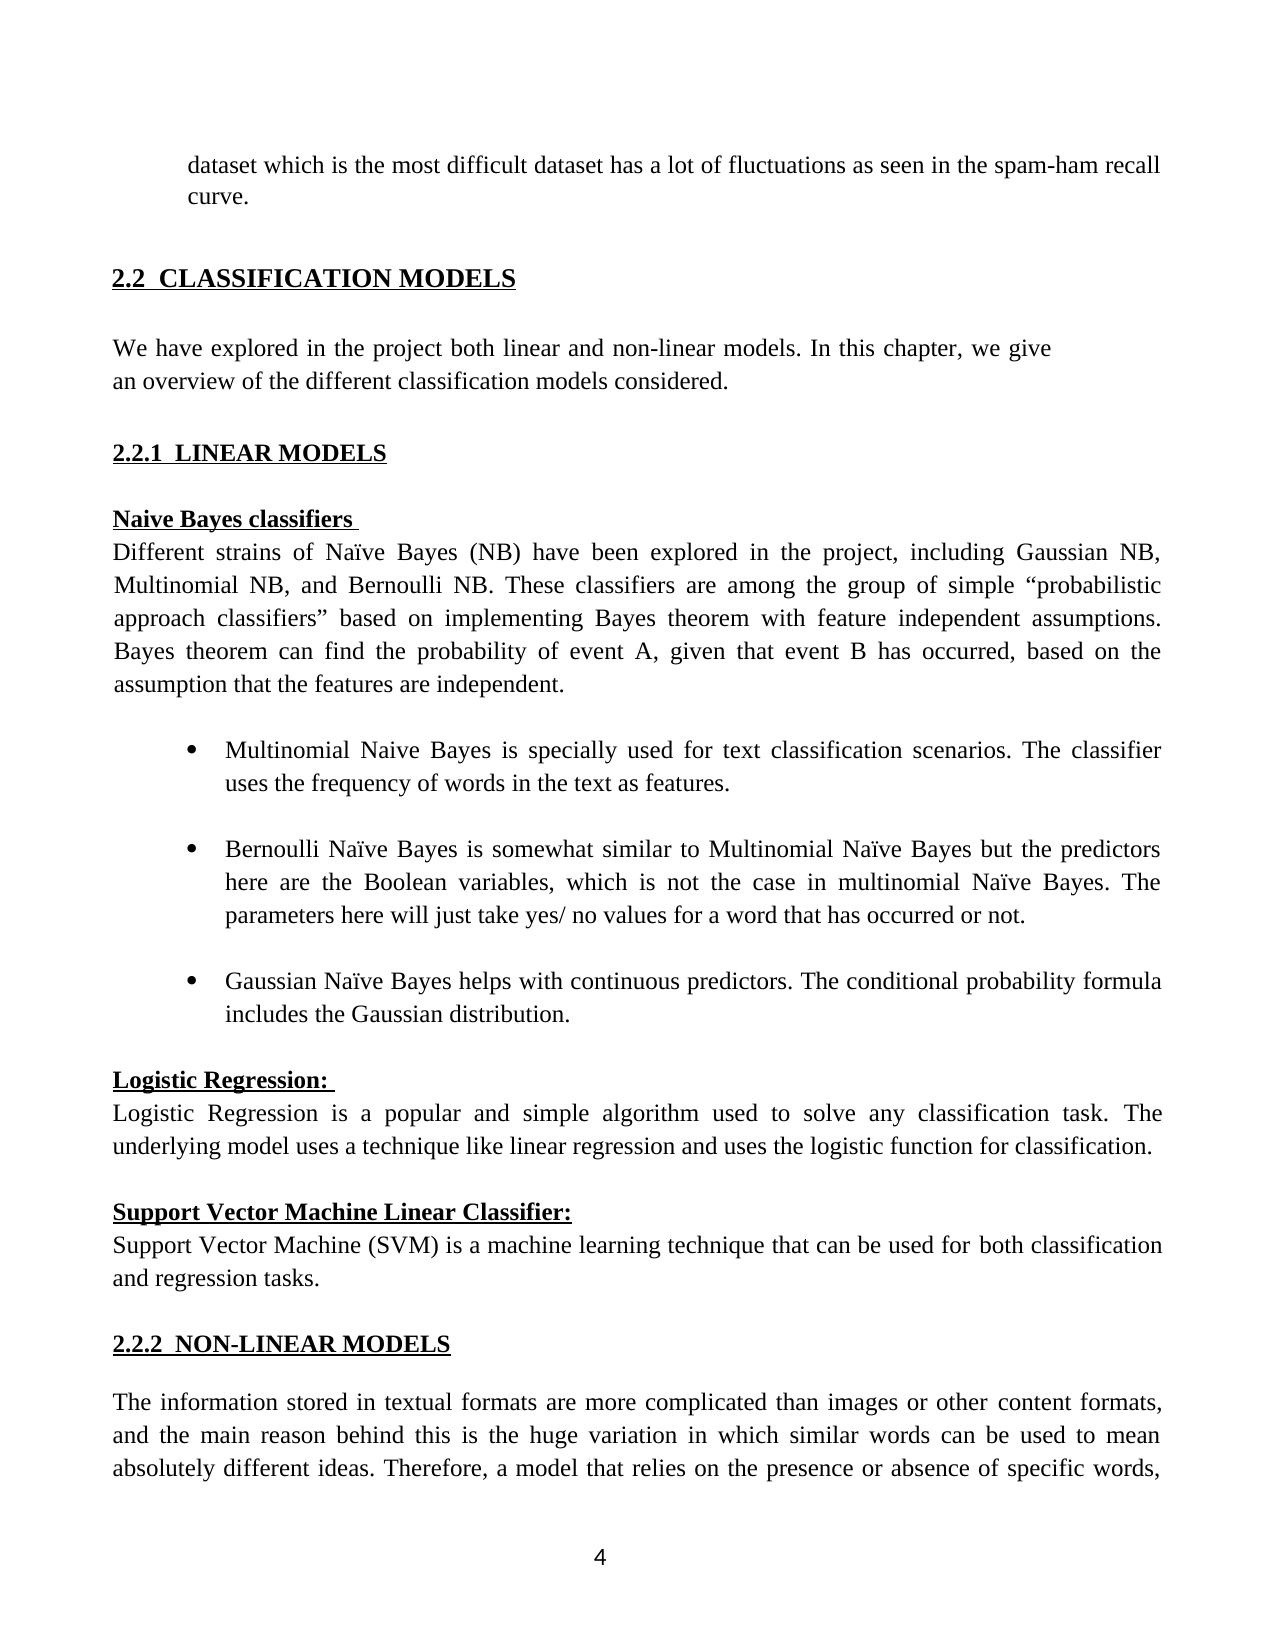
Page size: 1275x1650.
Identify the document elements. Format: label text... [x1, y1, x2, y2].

text Support Vector Machine (SVM) is a machine learning technique that can be used for both classification and regression tasks. [112, 1230, 1162, 1292]
text Support Vector Machine Linear Classifier: [112, 1197, 1162, 1226]
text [112, 1387, 1162, 1482]
text Naive Bayes classifiers [112, 504, 1162, 533]
list Multinomial Naive Bayes is specially used for text classification scenarios. The classifier uses the frequency of words in the text as features. [187, 735, 1162, 797]
text 2.2.2 NON-LINEAR MODELS [112, 1329, 1052, 1358]
text 2.2 CLASSIFICATION MODELS [111, 262, 1052, 293]
text 2.2.1 LINEAR MODELS [112, 438, 1052, 467]
text Different strains of Naïve Bayes (NB) have been explored in the project, including Gaussian NB, Multinomial NB, and Bernoulli NB. These classifiers are among the group of simple “probabilistic approach classifiers” based on implementing Bayes theorem with feature independent assumptions. Bayes theorem can find the probability of event A, given that event B has occurred, based on the assumption that the features are independent. [112, 537, 1162, 698]
list Bernoulli Naïve Bayes is somewhat similar to Multinomial Naïve Bayes but the predictors here are the Boolean variables, which is not the case in multinomial Naïve Bayes. The parameters here will just take yes/ no values for a word that has occurred or not. [187, 834, 1162, 929]
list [150, 150, 1162, 210]
text Logistic Regression is a popular and simple algorithm used to solve any classification task. The underlying model uses a technique like linear regression and uses the logistic function for classification. [112, 1098, 1162, 1160]
text Logistic Regression: [112, 1065, 1162, 1094]
text We have explored in the project both linear and non-linear models. In this chapter, we give an overview of the different classification models considered. [112, 333, 1052, 395]
list Gaussian Naïve Bayes helps with continuous predictors. The conditional probability formula includes the Gaussian distribution. [187, 966, 1162, 1028]
